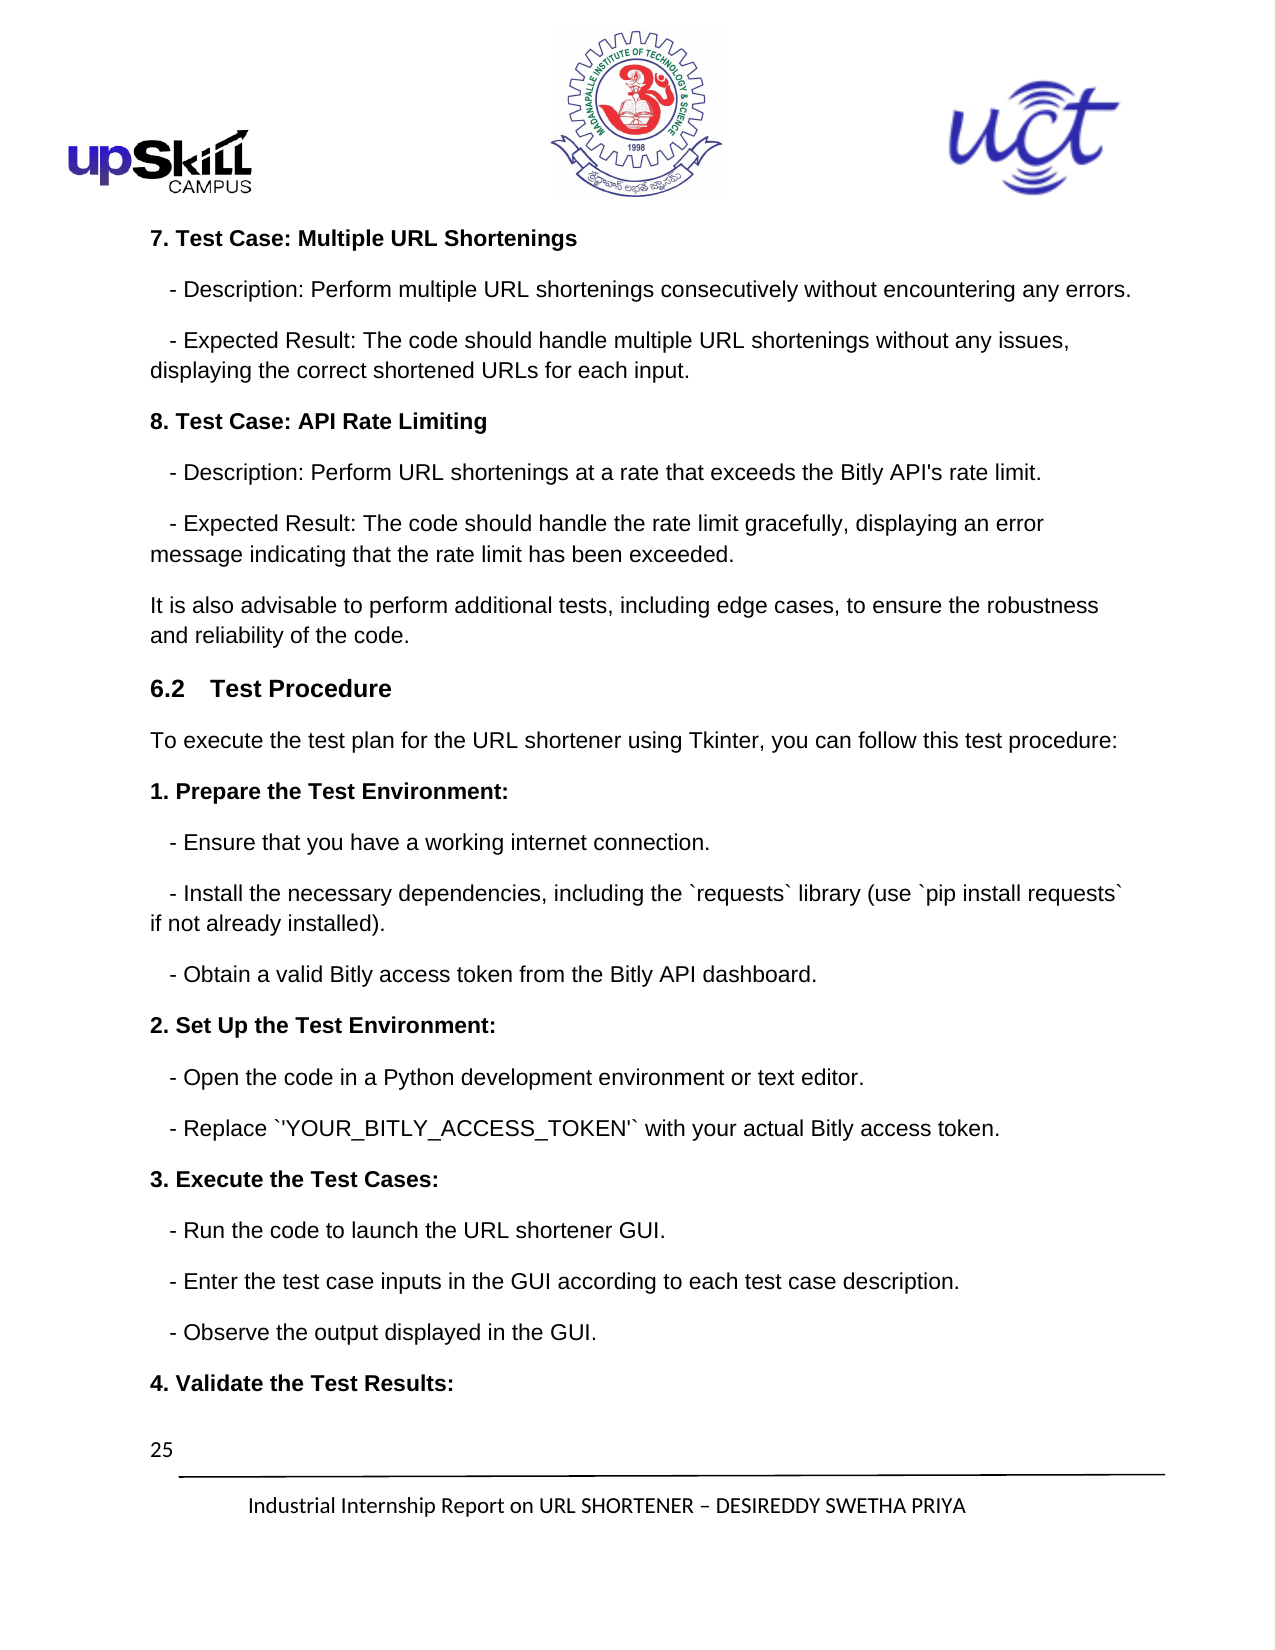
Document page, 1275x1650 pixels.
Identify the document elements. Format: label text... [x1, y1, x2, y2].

text 1. Prepare the Test Environment: [150, 778, 1134, 804]
text 2. Set Up the Test Environment: [150, 1012, 1134, 1039]
text - Open the code in a Python development environment or text editor. [150, 1063, 1134, 1090]
text - Enter the test case inputs in the GUI according to each test case description. [150, 1268, 1134, 1294]
text - Install the necessary dependencies, including the `requests` library (use `pip install requests` if not already installed). [150, 880, 1134, 937]
picture [946, 71, 1125, 197]
text It is also advisable to perform additional tests, including edge cases, to ensure the robustness and reliability of the code. [150, 592, 1134, 648]
subtitle Test Procedure [150, 677, 1134, 702]
text - Obtain a valid Bitly access token from the Bitly API dashboard. [150, 961, 1134, 988]
text - Description: Perform multiple URL shortenings consecutively without encountering any errors. [150, 276, 1134, 302]
text - Ensure that you have a working internet connection. [150, 829, 1134, 855]
text - Replace `'YOUR_BITLY_ACCESS_TOKEN'` with your actual Bitly access token. [150, 1114, 1134, 1141]
text - Expected Result: The code should handle the rate limit gracefully, displaying an error message indicating that the rate limit has been exceeded. [150, 510, 1134, 567]
text To execute the test plan for the URL shortener using Tkinter, you can follow this test procedure: [150, 727, 1134, 753]
text - Description: Perform URL shortenings at a rate that exceeds the Bitly API's rate limit. [150, 459, 1134, 486]
text 4. Validate the Test Results: [150, 1370, 1134, 1396]
text - Expected Result: The code should handle multiple URL shortenings without any issues, displaying the correct shortened URLs for each input. [150, 327, 1134, 383]
picture [37, 117, 283, 197]
text - Observe the output displayed in the GUI. [150, 1319, 1134, 1345]
text - Run the code to launch the URL shortener GUI. [150, 1217, 1134, 1243]
text 3. Execute the Test Cases: [150, 1166, 1134, 1192]
text 8. Test Case: API Rate Limiting [150, 408, 1134, 434]
text 7. Test Case: Multiple URL Shortenings [150, 225, 1134, 251]
